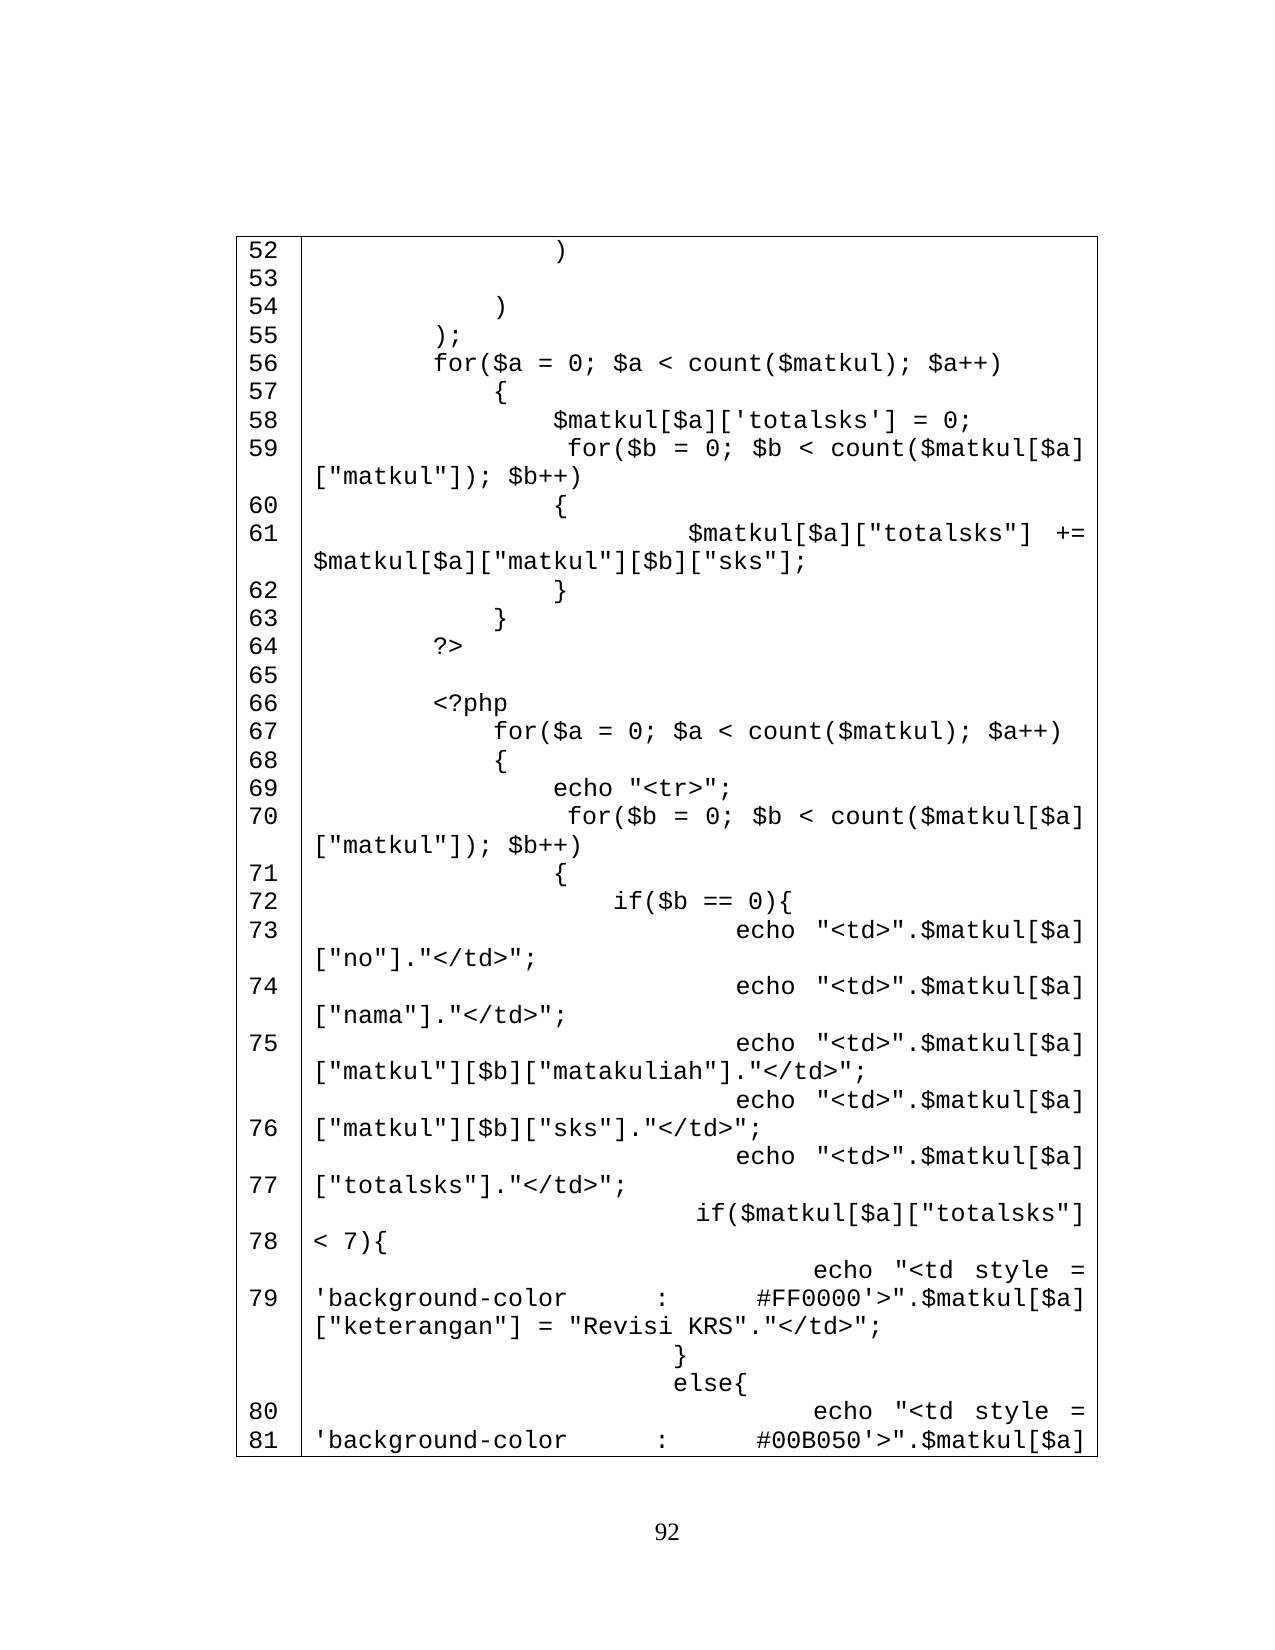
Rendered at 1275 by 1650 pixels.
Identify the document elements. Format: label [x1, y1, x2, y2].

table_header [237, 237, 301, 1456]
table_header [302, 237, 1097, 1456]
